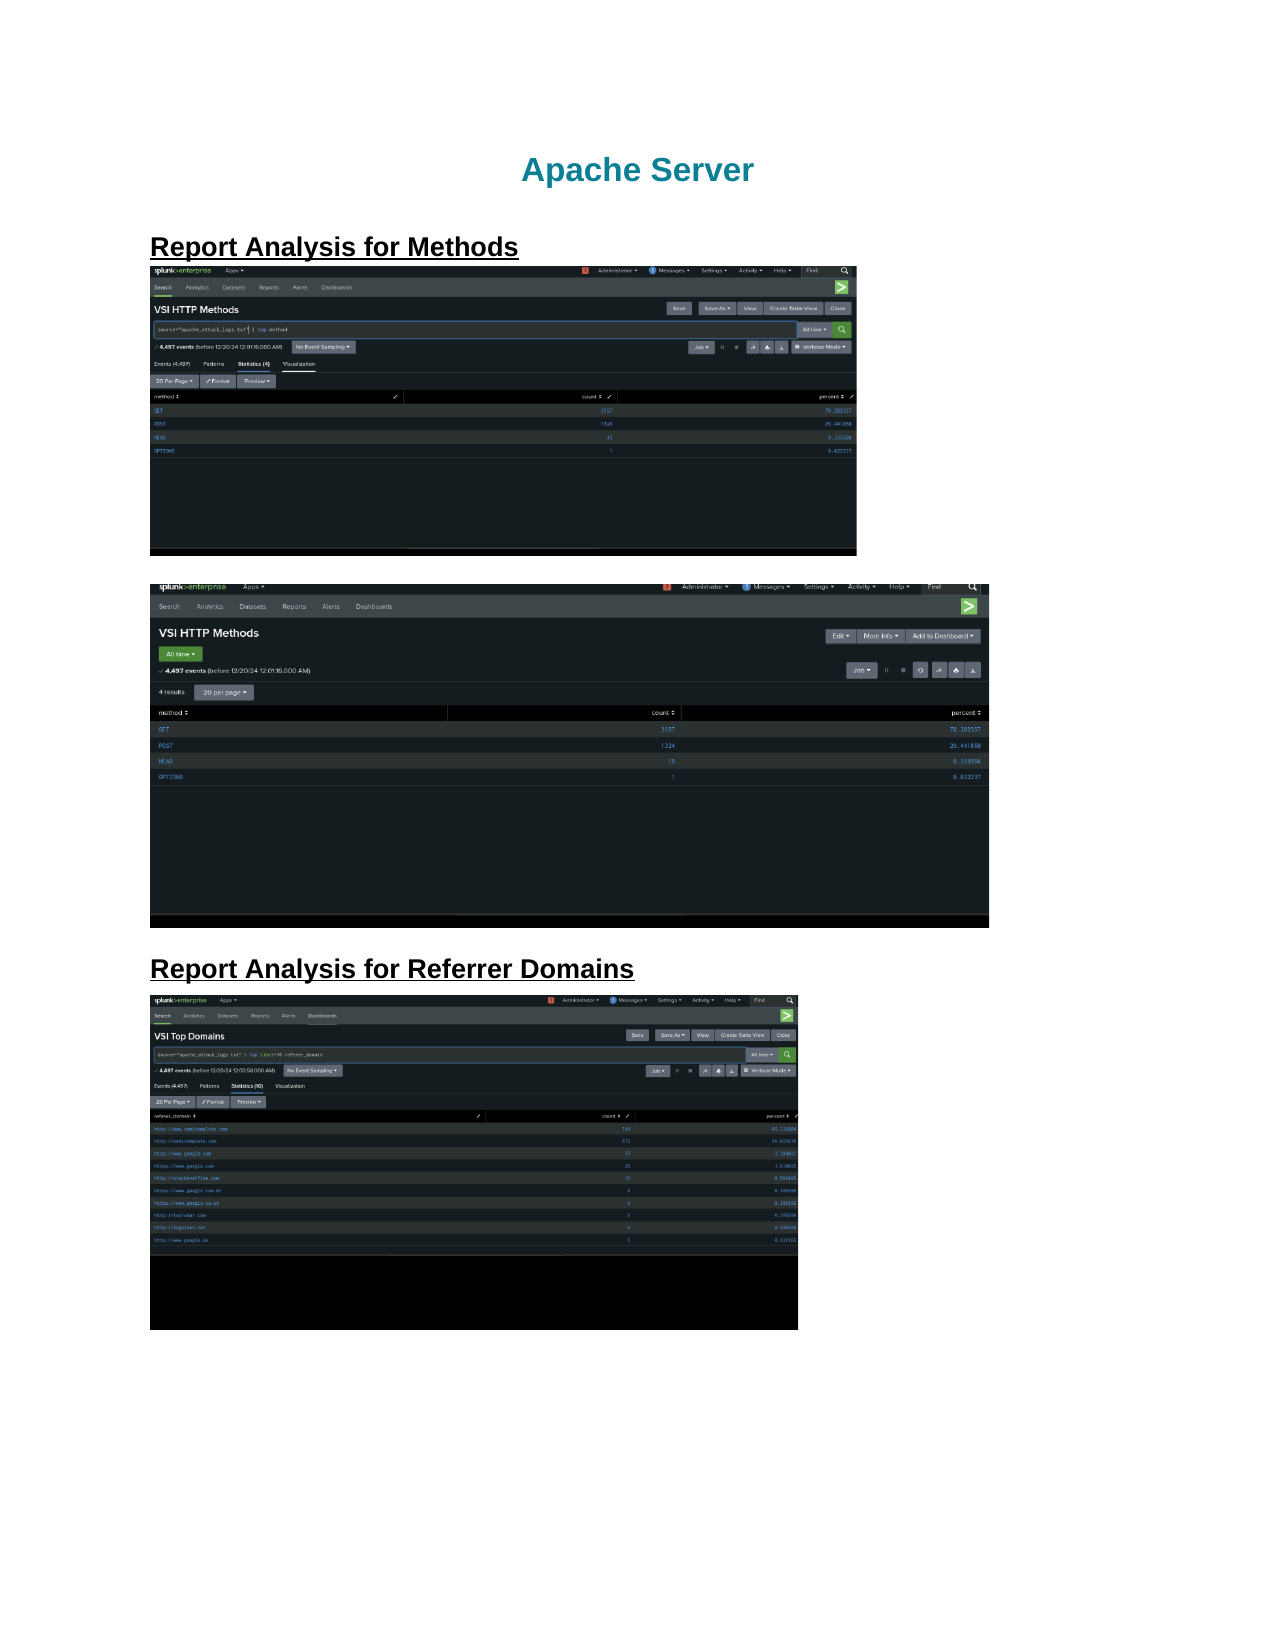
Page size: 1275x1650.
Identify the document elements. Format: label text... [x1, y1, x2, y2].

text Report Analysis for Referrer Domains [150, 953, 1125, 984]
picture [150, 584, 990, 928]
picture [150, 266, 857, 556]
picture [150, 995, 799, 1330]
subtitle Apache Server [150, 150, 1125, 188]
